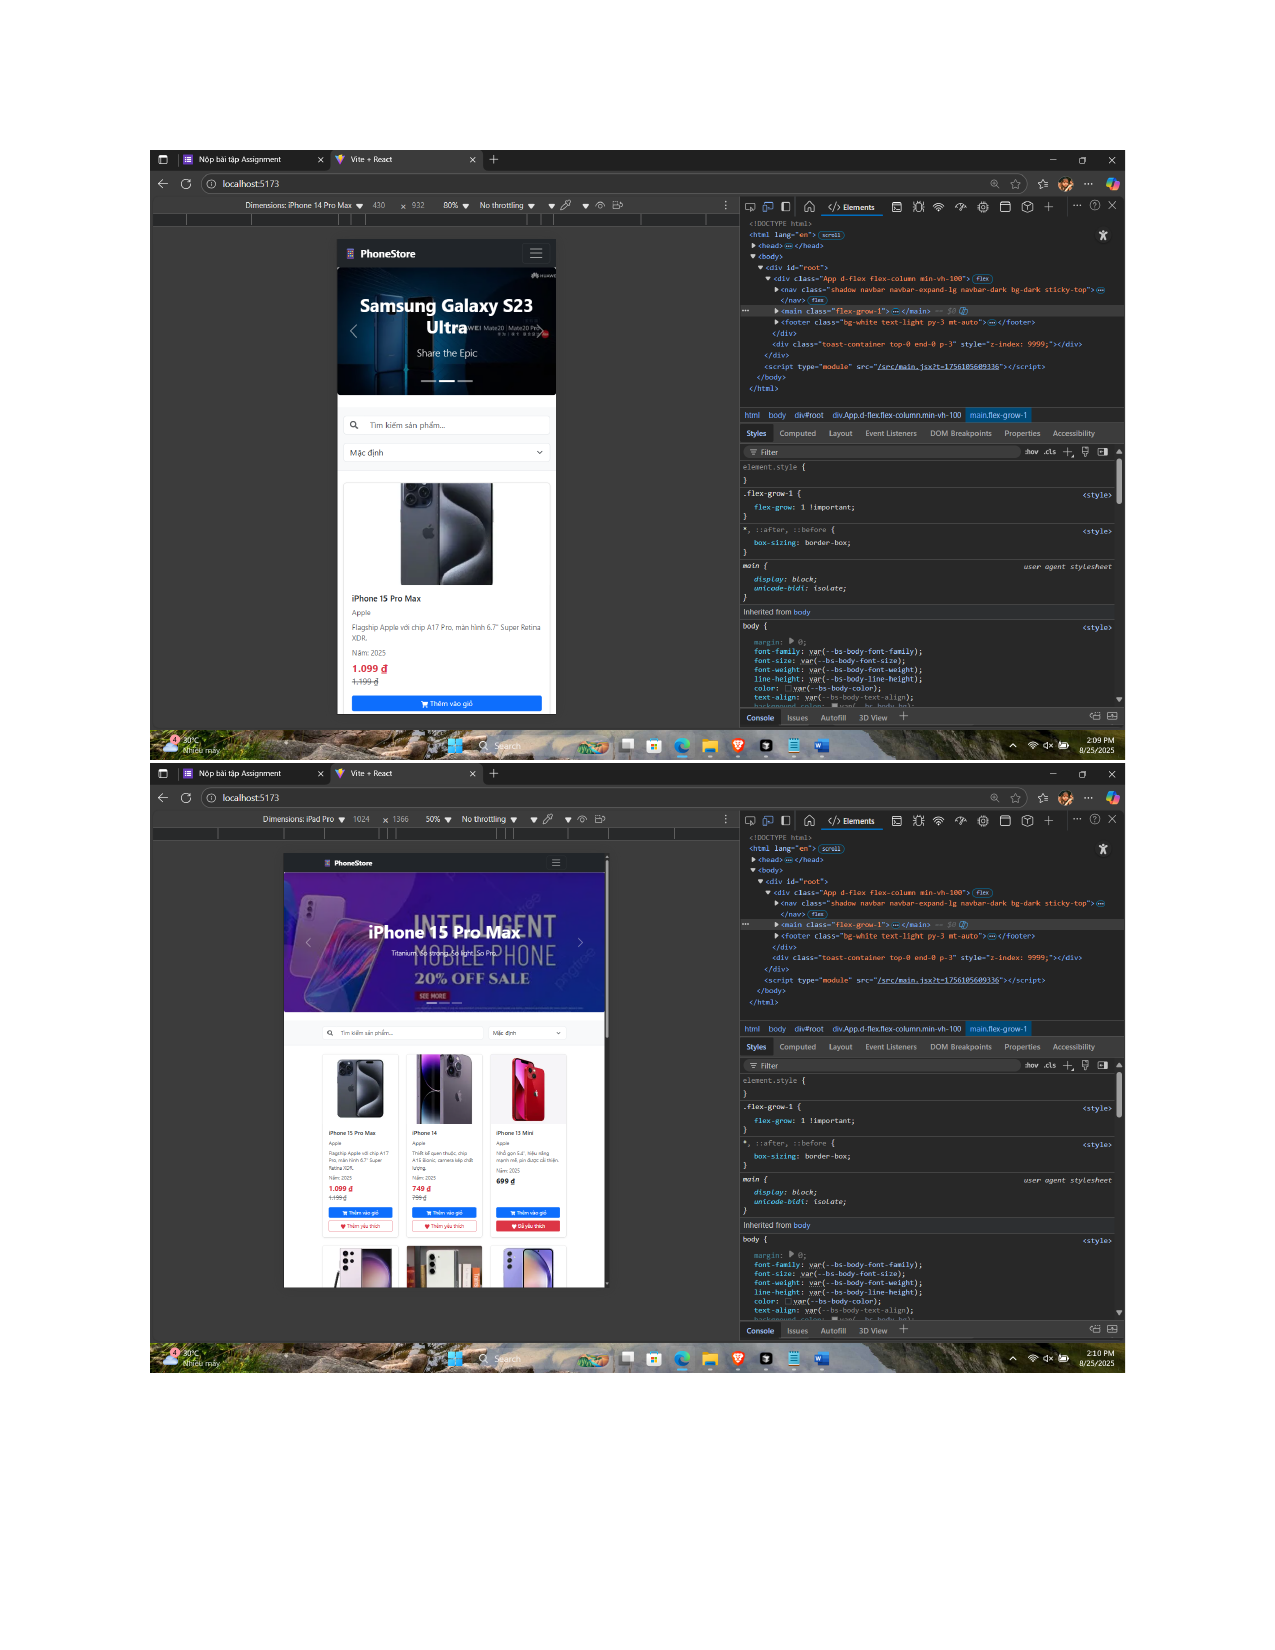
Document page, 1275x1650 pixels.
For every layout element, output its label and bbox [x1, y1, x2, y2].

picture [150, 150, 1125, 760]
picture [150, 763, 1125, 1373]
